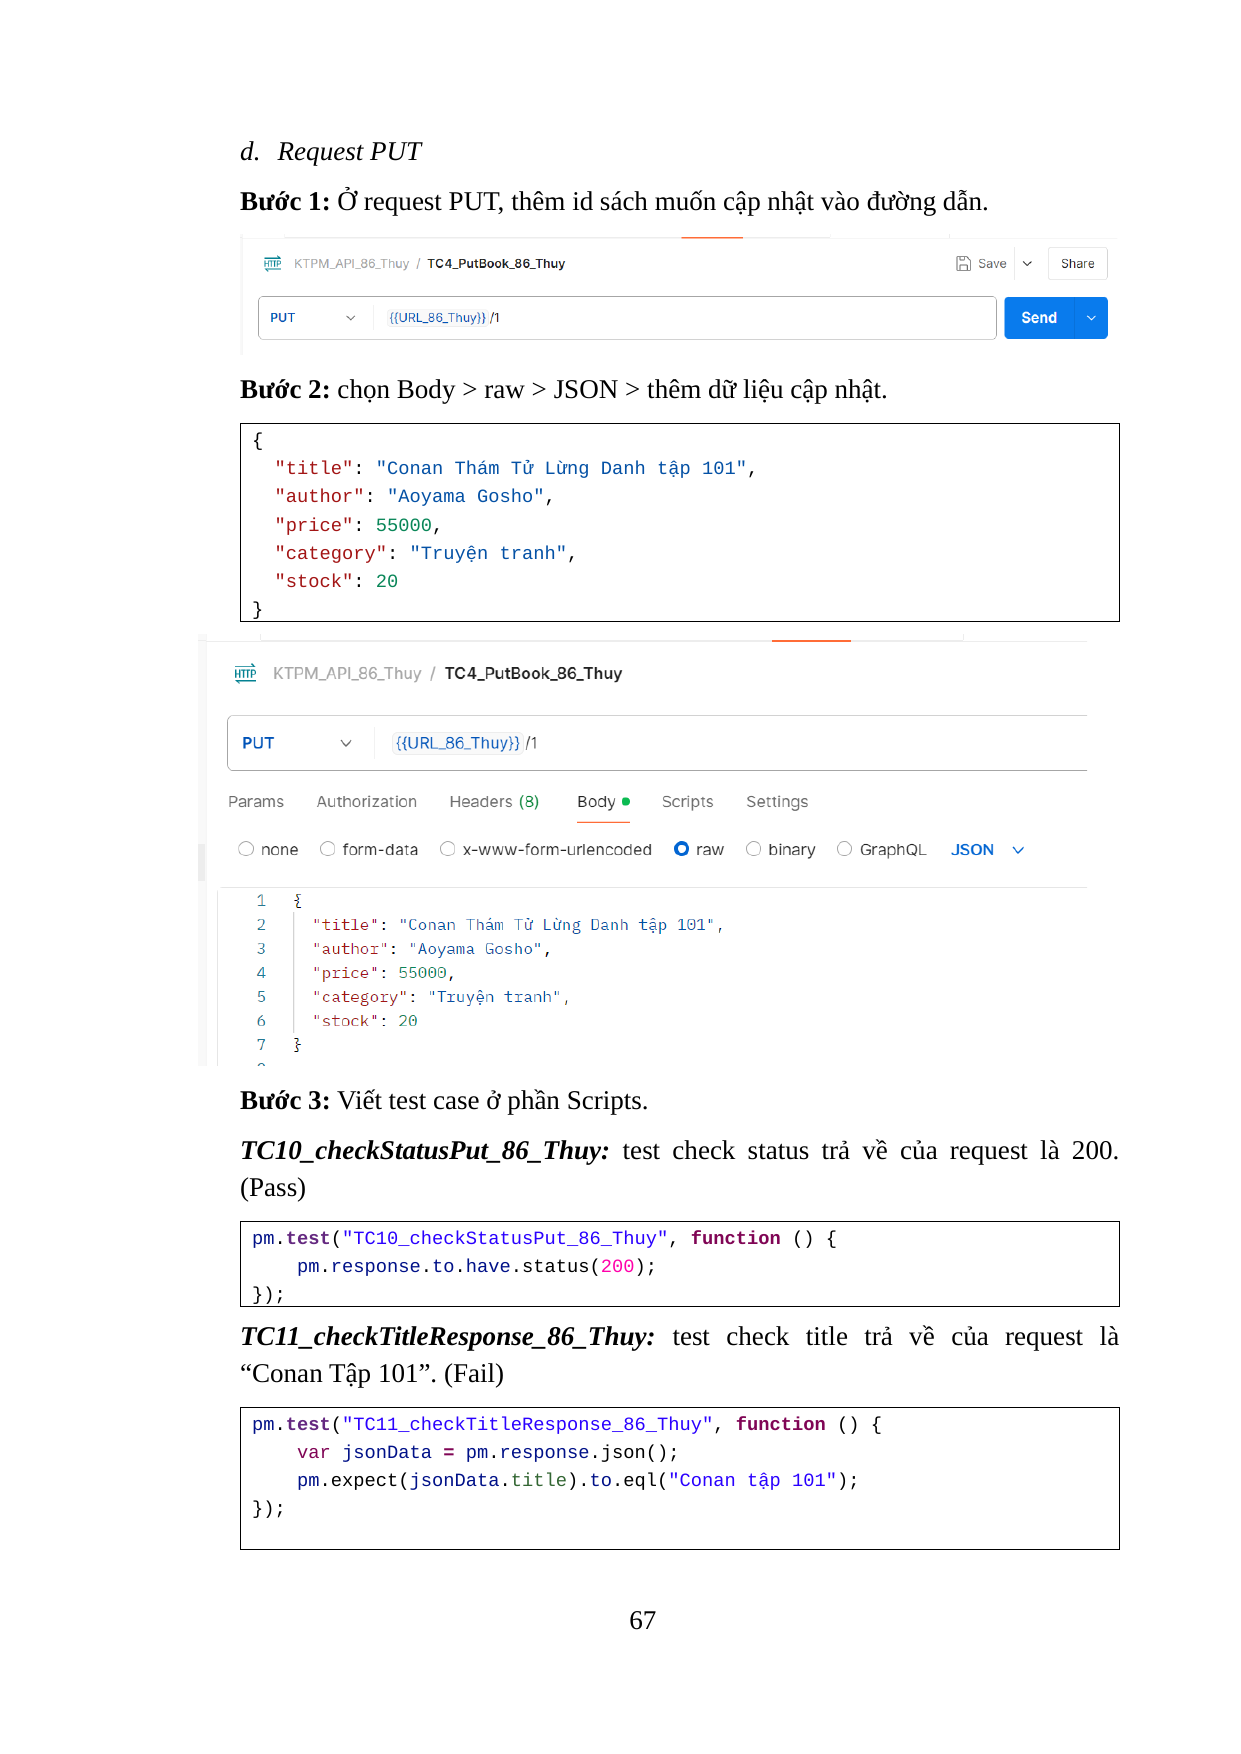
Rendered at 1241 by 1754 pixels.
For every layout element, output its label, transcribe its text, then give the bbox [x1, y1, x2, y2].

subtitle Request PUT [240, 135, 1120, 166]
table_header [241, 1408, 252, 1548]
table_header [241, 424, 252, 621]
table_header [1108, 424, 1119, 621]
text Bước 2: chọn Body > raw > JSON > thêm dữ liệu cập nhật. [240, 373, 1120, 404]
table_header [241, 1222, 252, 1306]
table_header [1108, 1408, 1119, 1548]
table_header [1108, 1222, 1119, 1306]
picture [240, 234, 1118, 355]
text Bước 3: Viết test case ở phần Scripts. [240, 1084, 1120, 1115]
text Bước 1: Ở request PUT, thêm id sách muốn cập nhật vào đường dẫn. [240, 185, 1120, 216]
picture [198, 634, 1088, 1066]
text TC10_checkStatusPut_86_Thuy: test check status trả về của request là 200. (Pass) [240, 1134, 1120, 1202]
text TC11_checkTitleResponse_86_Thuy: test check title trả về của request là “Conan Tập 101”. (Fail) [240, 1320, 1120, 1388]
